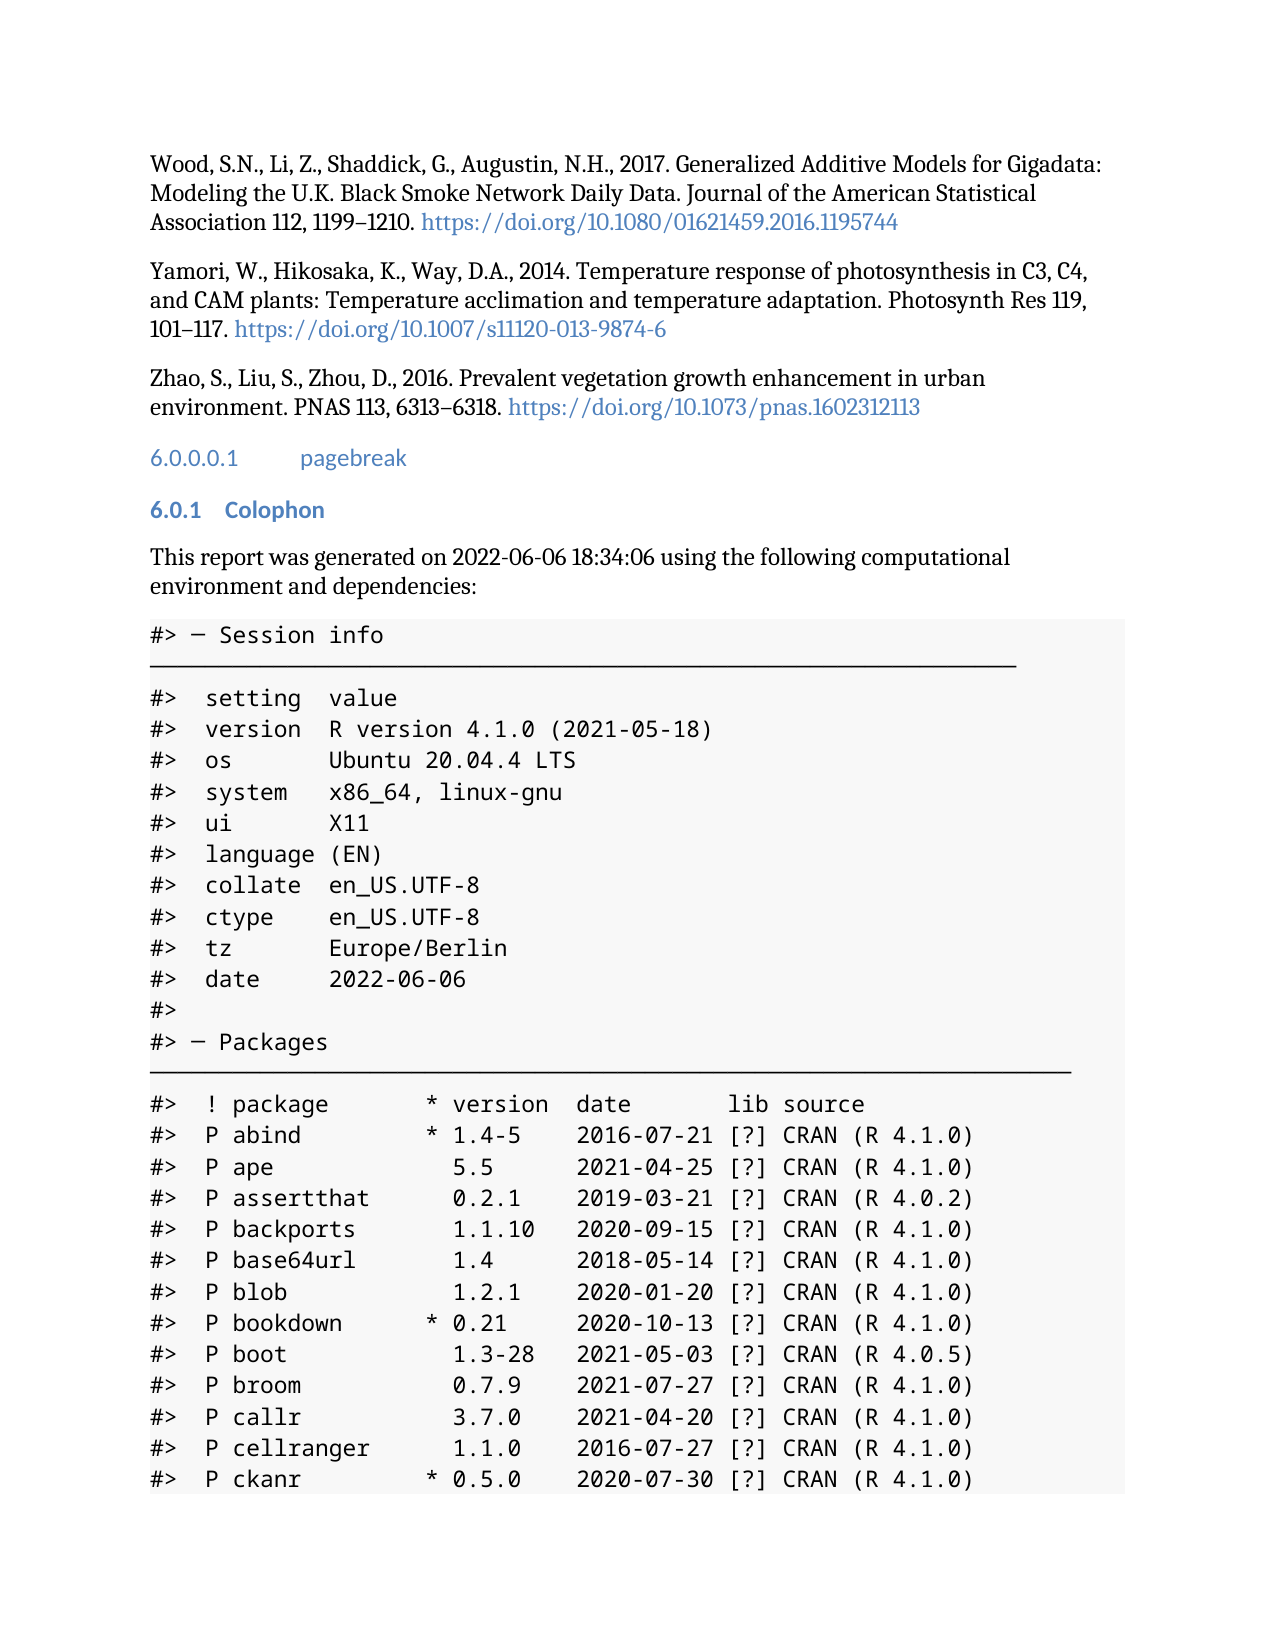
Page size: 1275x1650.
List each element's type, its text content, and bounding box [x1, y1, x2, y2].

text Yamori, W., Hikosaka, K., Way, D.A., 2014. Temperature response of photosynthesis in C3, C4, and CAM plants: Temperature acclimation and temperature adaptation. Photosynth Res 119, 101–117. https://doi.org/10.1007/s11120-013-9874-6 [150, 257, 1125, 343]
text Zhao, S., Liu, S., Zhou, D., 2016. Prevalent vegetation growth enhancement in urban environment. PNAS 113, 6313–6318. https://doi.org/10.1073/pnas.1602312113 [150, 364, 1125, 422]
text This report was generated on 2022-06-06 18:34:06 using the following computational environment and dependencies: [150, 543, 1125, 601]
subtitle 6.0.0.0.1 pagebreak [150, 442, 1125, 473]
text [150, 619, 1125, 1494]
subtitle 6.0.1 Colophon [150, 494, 1125, 524]
text Wood, S.N., Li, Z., Shaddick, G., Augustin, N.H., 2017. Generalized Additive Models for Gigadata: Modeling the U.K. Black Smoke Network Daily Data. Journal of the American Statistical Association 112, 1199–1210. https://doi.org/10.1080/01621459.2016.1195744 [150, 150, 1125, 236]
